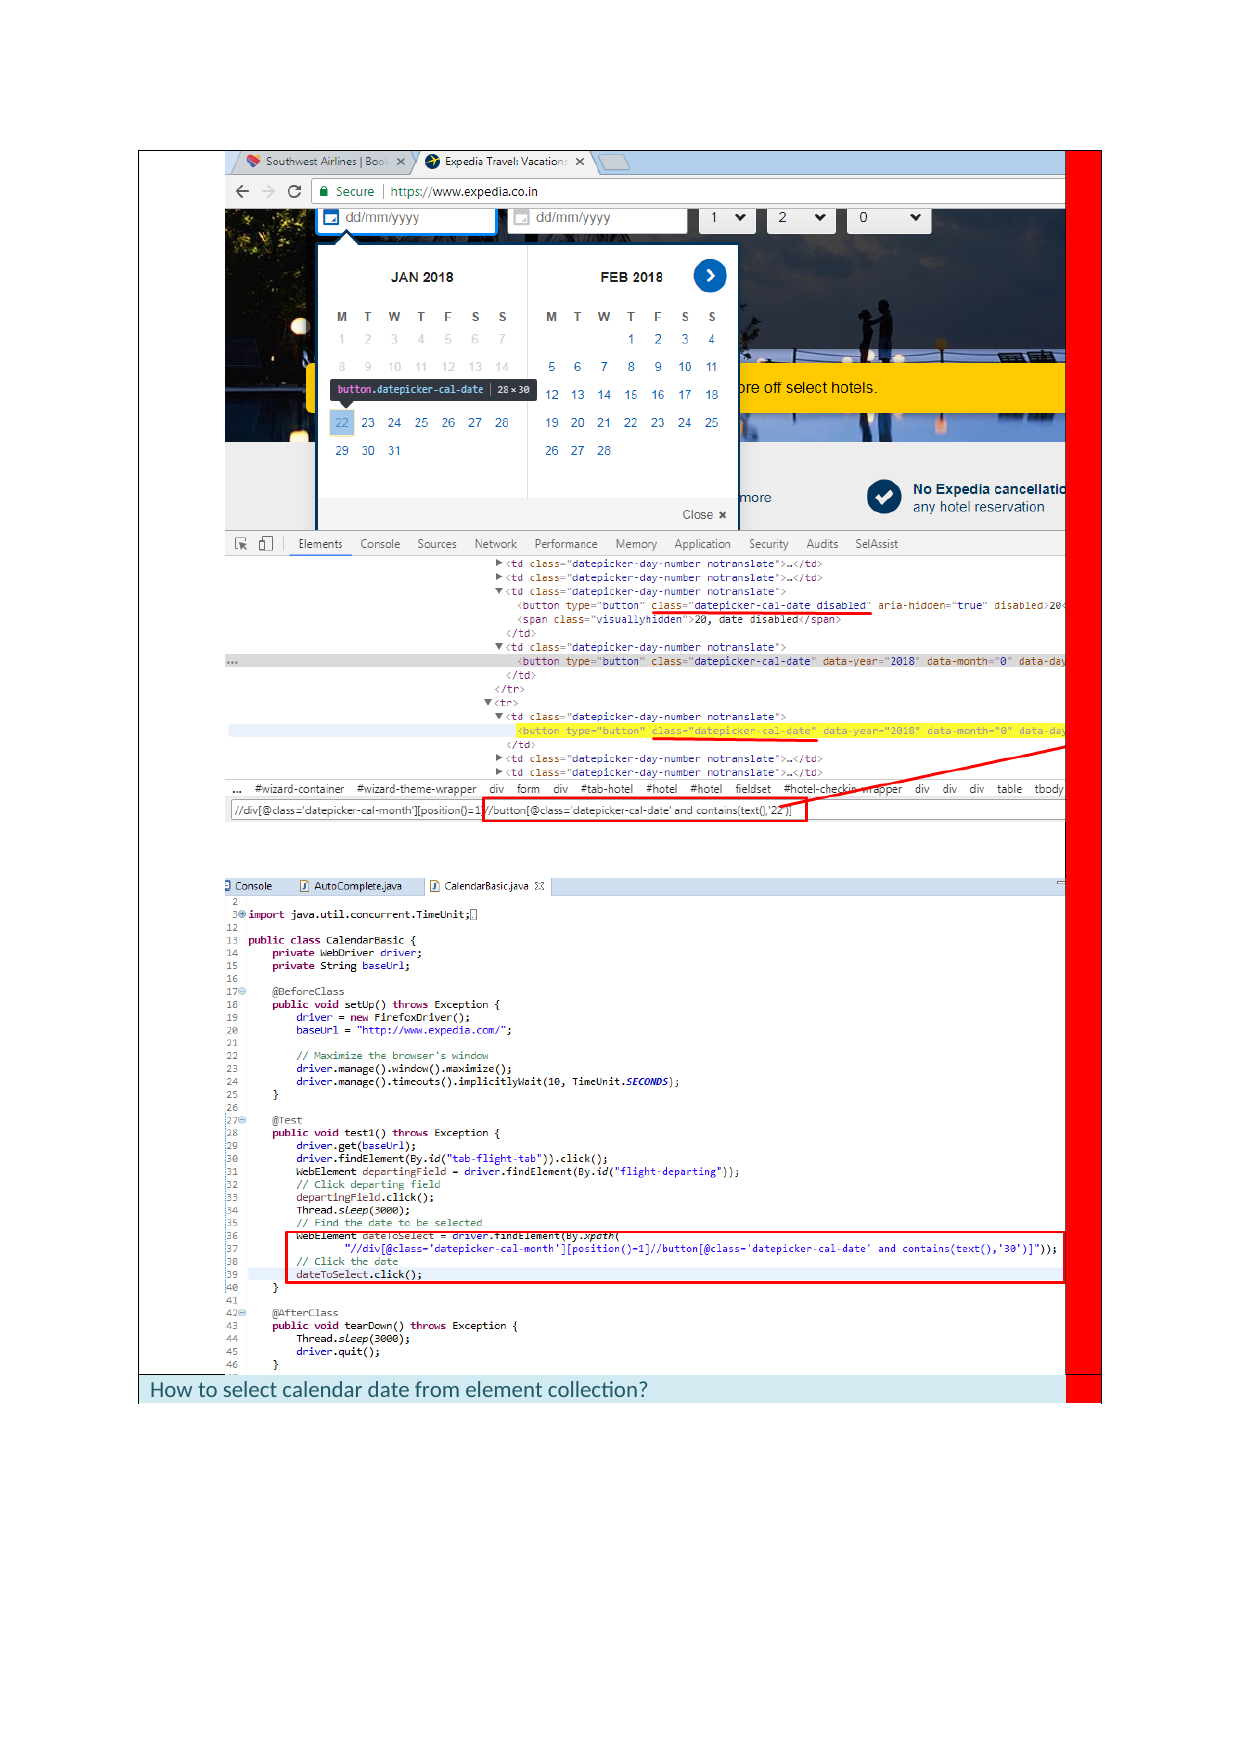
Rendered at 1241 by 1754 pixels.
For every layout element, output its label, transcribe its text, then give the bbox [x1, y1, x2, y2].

table_cell [1066, 1375, 1101, 1403]
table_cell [139, 151, 1065, 1374]
table_cell How to select calendar date from element collection? [139, 1375, 1066, 1403]
picture [225, 878, 1066, 1375]
table_cell [1066, 151, 1101, 1374]
picture [225, 151, 1066, 822]
